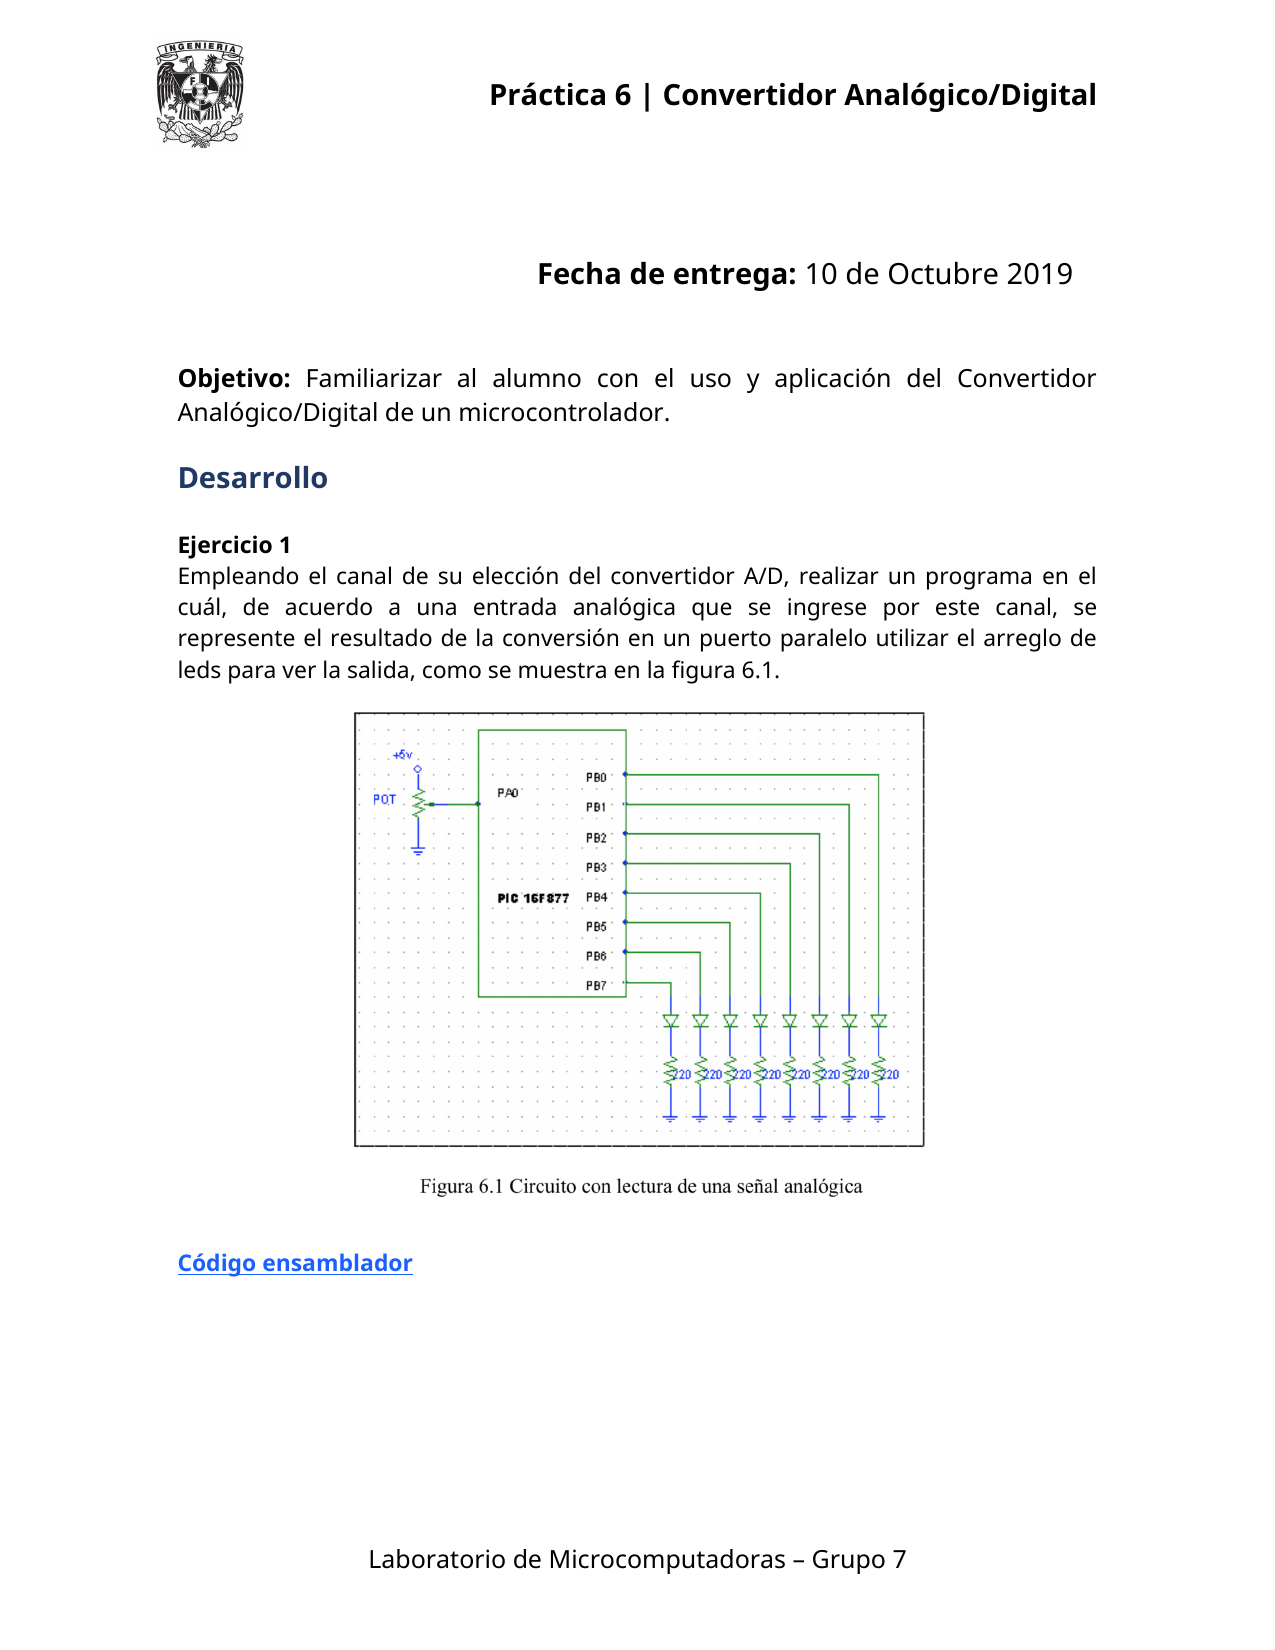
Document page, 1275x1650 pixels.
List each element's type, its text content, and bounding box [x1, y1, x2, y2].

text Ejercicio 1 [177, 528, 1098, 560]
subtitle Desarrollo [177, 458, 1098, 497]
text Empleando el canal de su elección del convertidor A/D, realizar un programa en el cuál, de acuerdo a una entrada analógica que se ingrese por este canal, se represente el resultado de la conversión en un puerto paralelo utilizar el arreglo de leds para ver la salida, como se muestra en la figura 6.1. [177, 560, 1098, 685]
text Código ensamblador [177, 1247, 1098, 1278]
text Objetivo: Familiarizar al alumno con el uso y aplicación del Convertidor Analógico/Digital de un microcontrolador. [177, 361, 1098, 429]
picture [312, 700, 964, 1217]
picture [152, 36, 247, 149]
